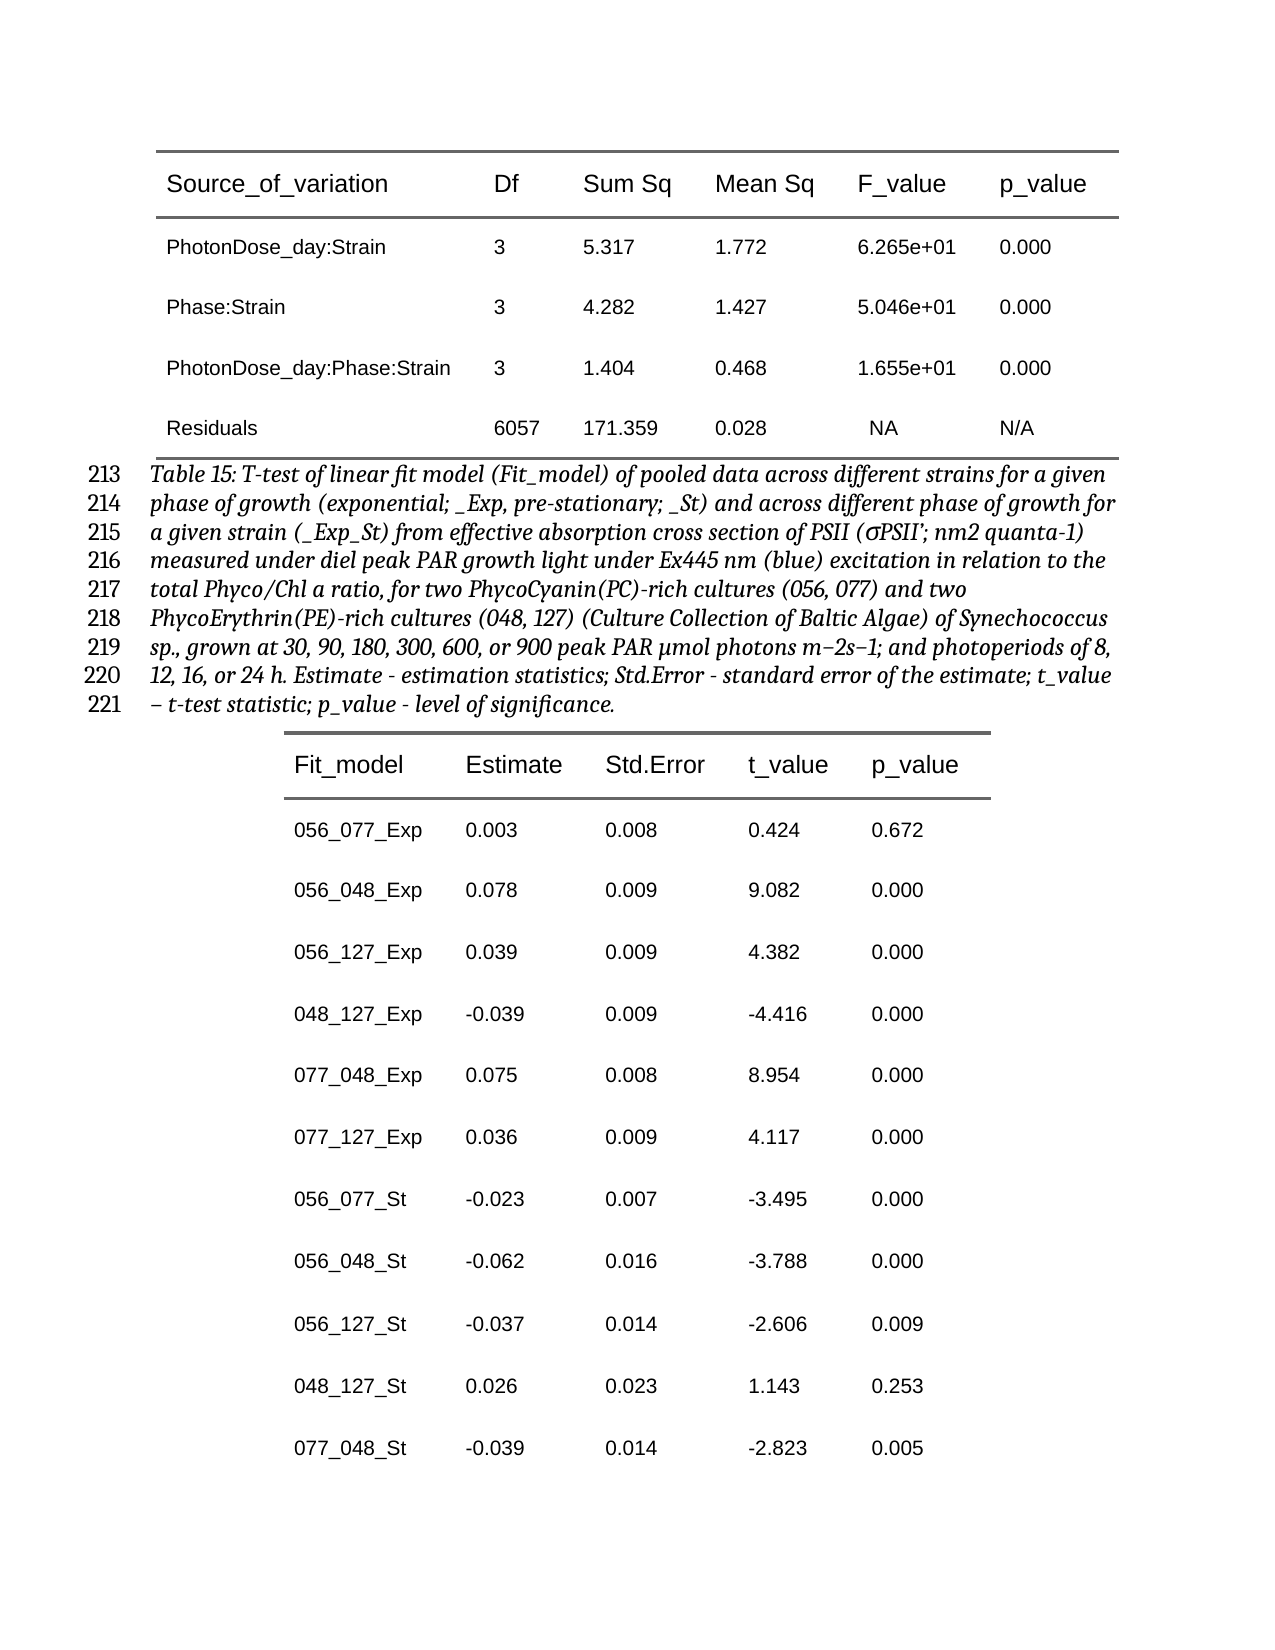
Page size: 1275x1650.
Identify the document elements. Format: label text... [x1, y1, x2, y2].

table_cell PhotonDose_day:Phase:Strain [156, 336, 483, 399]
table_cell 0.672 [861, 800, 991, 859]
table_cell 6057 [483, 399, 572, 457]
table_cell -0.039 [455, 1417, 595, 1479]
table_cell Phase:Strain [156, 278, 483, 336]
table_cell 0.000 [861, 983, 991, 1044]
table_header t_value [738, 735, 861, 797]
table_header Fit_model [284, 735, 455, 797]
table_cell -2.823 [738, 1417, 861, 1479]
table_cell 4.117 [738, 1106, 861, 1168]
table_cell 9.082 [738, 859, 861, 921]
table_cell 056_127_St [284, 1293, 455, 1354]
table_cell 0.016 [595, 1230, 738, 1292]
table_cell 0.009 [595, 1106, 738, 1168]
table_cell -2.606 [738, 1293, 861, 1354]
table_cell 0.253 [861, 1355, 991, 1417]
table_cell 4.282 [573, 278, 704, 336]
table_cell -3.495 [738, 1168, 861, 1230]
table_cell 0.039 [455, 921, 595, 983]
table_cell 0.000 [861, 1106, 991, 1168]
table_header p_value [861, 735, 991, 797]
table_cell 0.078 [455, 859, 595, 921]
table_cell 0.424 [738, 800, 861, 859]
table_cell 0.009 [861, 1293, 991, 1354]
table_cell -0.023 [455, 1168, 595, 1230]
table_cell 0.008 [595, 1045, 738, 1106]
table_cell 1.143 [738, 1355, 861, 1417]
table_cell 0.009 [595, 983, 738, 1044]
table_cell 3 [483, 336, 572, 399]
table_cell 048_127_Exp [284, 983, 455, 1044]
table_cell 056_077_Exp [284, 800, 455, 859]
table_cell 0.028 [704, 399, 847, 457]
table_header p_value [989, 153, 1119, 216]
table_cell 0.003 [455, 800, 595, 859]
table_cell -3.788 [738, 1230, 861, 1292]
table_cell 6.265e+01 [847, 219, 989, 278]
table_header Sum Sq [573, 153, 704, 216]
table_cell 171.359 [573, 399, 704, 457]
table_header Source_of_variation [156, 153, 483, 216]
table_cell NA [847, 399, 989, 457]
table_cell 1.427 [704, 278, 847, 336]
table_cell 0.000 [989, 336, 1119, 399]
table_header Std.Error [595, 735, 738, 797]
table_cell 1.655e+01 [847, 336, 989, 399]
table_cell -0.039 [455, 983, 595, 1044]
table_cell 056_048_St [284, 1230, 455, 1292]
table_cell 0.000 [861, 921, 991, 983]
table_cell 0.007 [595, 1168, 738, 1230]
table_cell 0.023 [595, 1355, 738, 1417]
table_cell 1.772 [704, 219, 847, 278]
table_cell PhotonDose_day:Strain [156, 219, 483, 278]
table_cell 0.075 [455, 1045, 595, 1106]
table_header F_value [847, 153, 989, 216]
table_cell 5.046e+01 [847, 278, 989, 336]
table_cell 0.000 [989, 278, 1119, 336]
table_cell 0.014 [595, 1293, 738, 1354]
table_header Df [483, 153, 572, 216]
table_cell 0.000 [989, 219, 1119, 278]
table_cell 0.036 [455, 1106, 595, 1168]
table_cell -4.416 [738, 983, 861, 1044]
table_cell 0.000 [861, 859, 991, 921]
table_cell 1.404 [573, 336, 704, 399]
table_cell 0.000 [861, 1230, 991, 1292]
table_header Mean Sq [704, 153, 847, 216]
table_cell 4.382 [738, 921, 861, 983]
table_cell -0.062 [455, 1230, 595, 1292]
table_cell 0.014 [595, 1417, 738, 1479]
table_cell 056_127_Exp [284, 921, 455, 983]
table_cell 056_048_Exp [284, 859, 455, 921]
table_cell 056_077_St [284, 1168, 455, 1230]
table_cell 3 [483, 278, 572, 336]
table_cell 048_127_St [284, 1355, 455, 1417]
table_cell 0.026 [455, 1355, 595, 1417]
table_cell 5.317 [573, 219, 704, 278]
table_cell 0.009 [595, 859, 738, 921]
table_cell 0.468 [704, 336, 847, 399]
text Table 15: T-test of linear fit model (Fit_model) of pooled data across different strains for a given phase of growth (exponential; _Exp, pre-stationary; _St) and across different phase of growth for a given strain (_Exp_St) from effective absorption cross section of PSII (σPSII’; nm2 quanta-1) measured under diel peak PAR growth light under Ex445 nm (blue) excitation in relation to the total Phyco/Chl a ratio, for two PhycoCyanin(PC)-rich cultures (056, 077) and two PhycoErythrin(PE)-rich cultures (048, 127) (Culture Collection of Baltic Algae) of Synechococcus sp., grown at 30, 90, 180, 300, 600, or 900 peak PAR µmol photons m−2s−1; and photoperiods of 8, 12, 16, or 24 h. Estimate - estimation statistics; Std.Error - standard error of the estimate; t_value – t-test statistic; p_value - level of significance. [150, 460, 1125, 719]
table_cell 0.000 [861, 1045, 991, 1106]
table_cell 077_127_Exp [284, 1106, 455, 1168]
table_cell Residuals [156, 399, 483, 457]
table_cell 0.000 [861, 1168, 991, 1230]
table_cell 3 [483, 219, 572, 278]
table_cell 077_048_Exp [284, 1045, 455, 1106]
table_cell 0.008 [595, 800, 738, 859]
table_cell 8.954 [738, 1045, 861, 1106]
table_cell N/A [989, 399, 1119, 457]
table_cell -0.037 [455, 1293, 595, 1354]
table_cell 077_048_St [284, 1417, 455, 1479]
table_cell 0.005 [861, 1417, 991, 1479]
table_cell 0.009 [595, 921, 738, 983]
table_header Estimate [455, 735, 595, 797]
